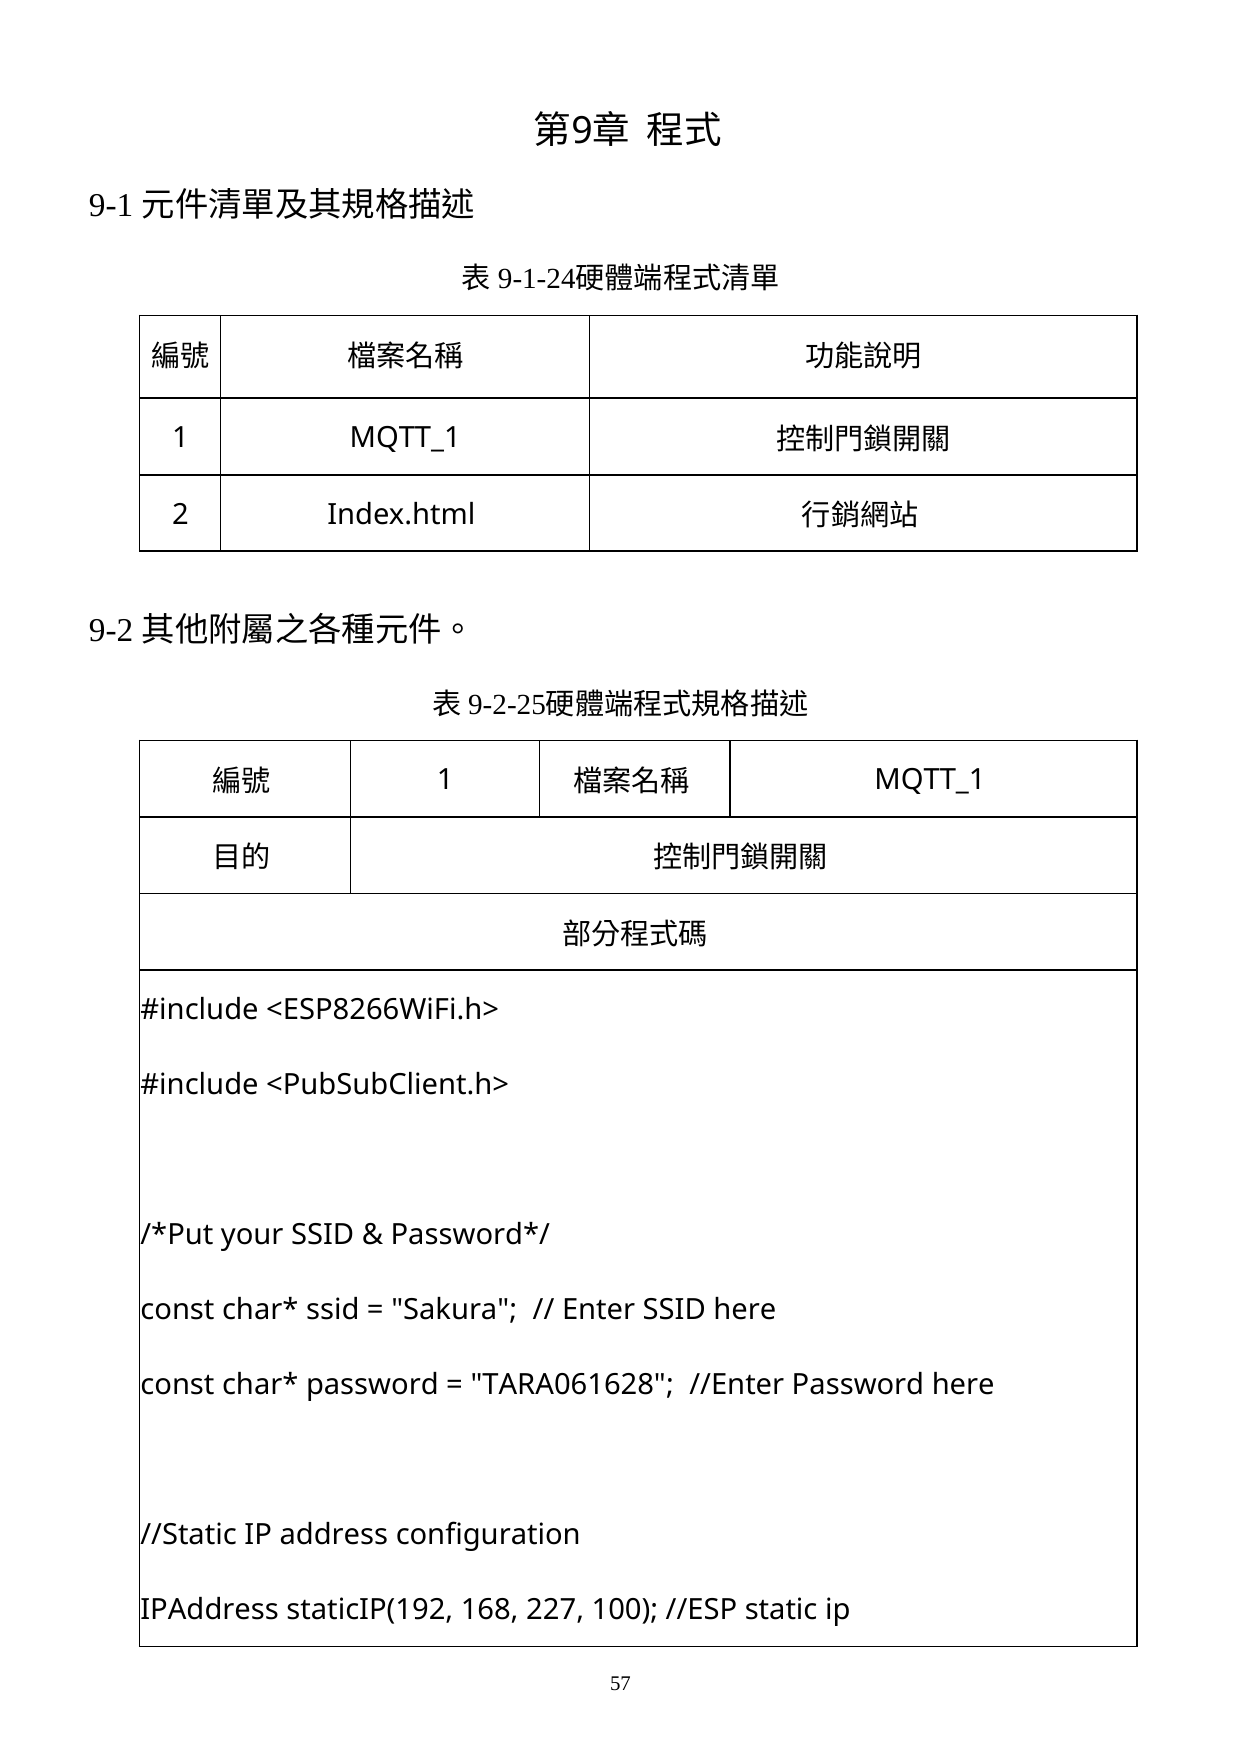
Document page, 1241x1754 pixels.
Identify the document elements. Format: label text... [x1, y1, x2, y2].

table_header 檔案名稱 [221, 316, 589, 397]
subtitle 其他附屬之各種元件。 [89, 589, 1152, 664]
table_header 編號 [140, 741, 350, 816]
table_header MQTT_1 [731, 741, 1136, 816]
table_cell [140, 971, 1136, 1646]
table_header 功能說明 [590, 316, 1136, 397]
table_cell Index.html [221, 476, 589, 550]
table_cell 控制門鎖開關 [351, 818, 1136, 893]
table_cell 2 [140, 476, 220, 550]
table_header 編號 [140, 316, 220, 397]
table_cell MQTT_1 [221, 399, 589, 474]
table_cell 1 [140, 399, 220, 474]
table_header 1 [351, 741, 539, 816]
subtitle 元件清單及其規格描述 [89, 164, 1152, 239]
table_cell 控制門鎖開關 [590, 399, 1136, 474]
table_header 檔案名稱 [540, 741, 729, 816]
table_cell 部分程式碼 [140, 894, 1136, 969]
subtitle 程式 [103, 89, 1152, 164]
table_cell 行銷網站 [590, 476, 1136, 550]
table_cell 目的 [140, 818, 350, 893]
